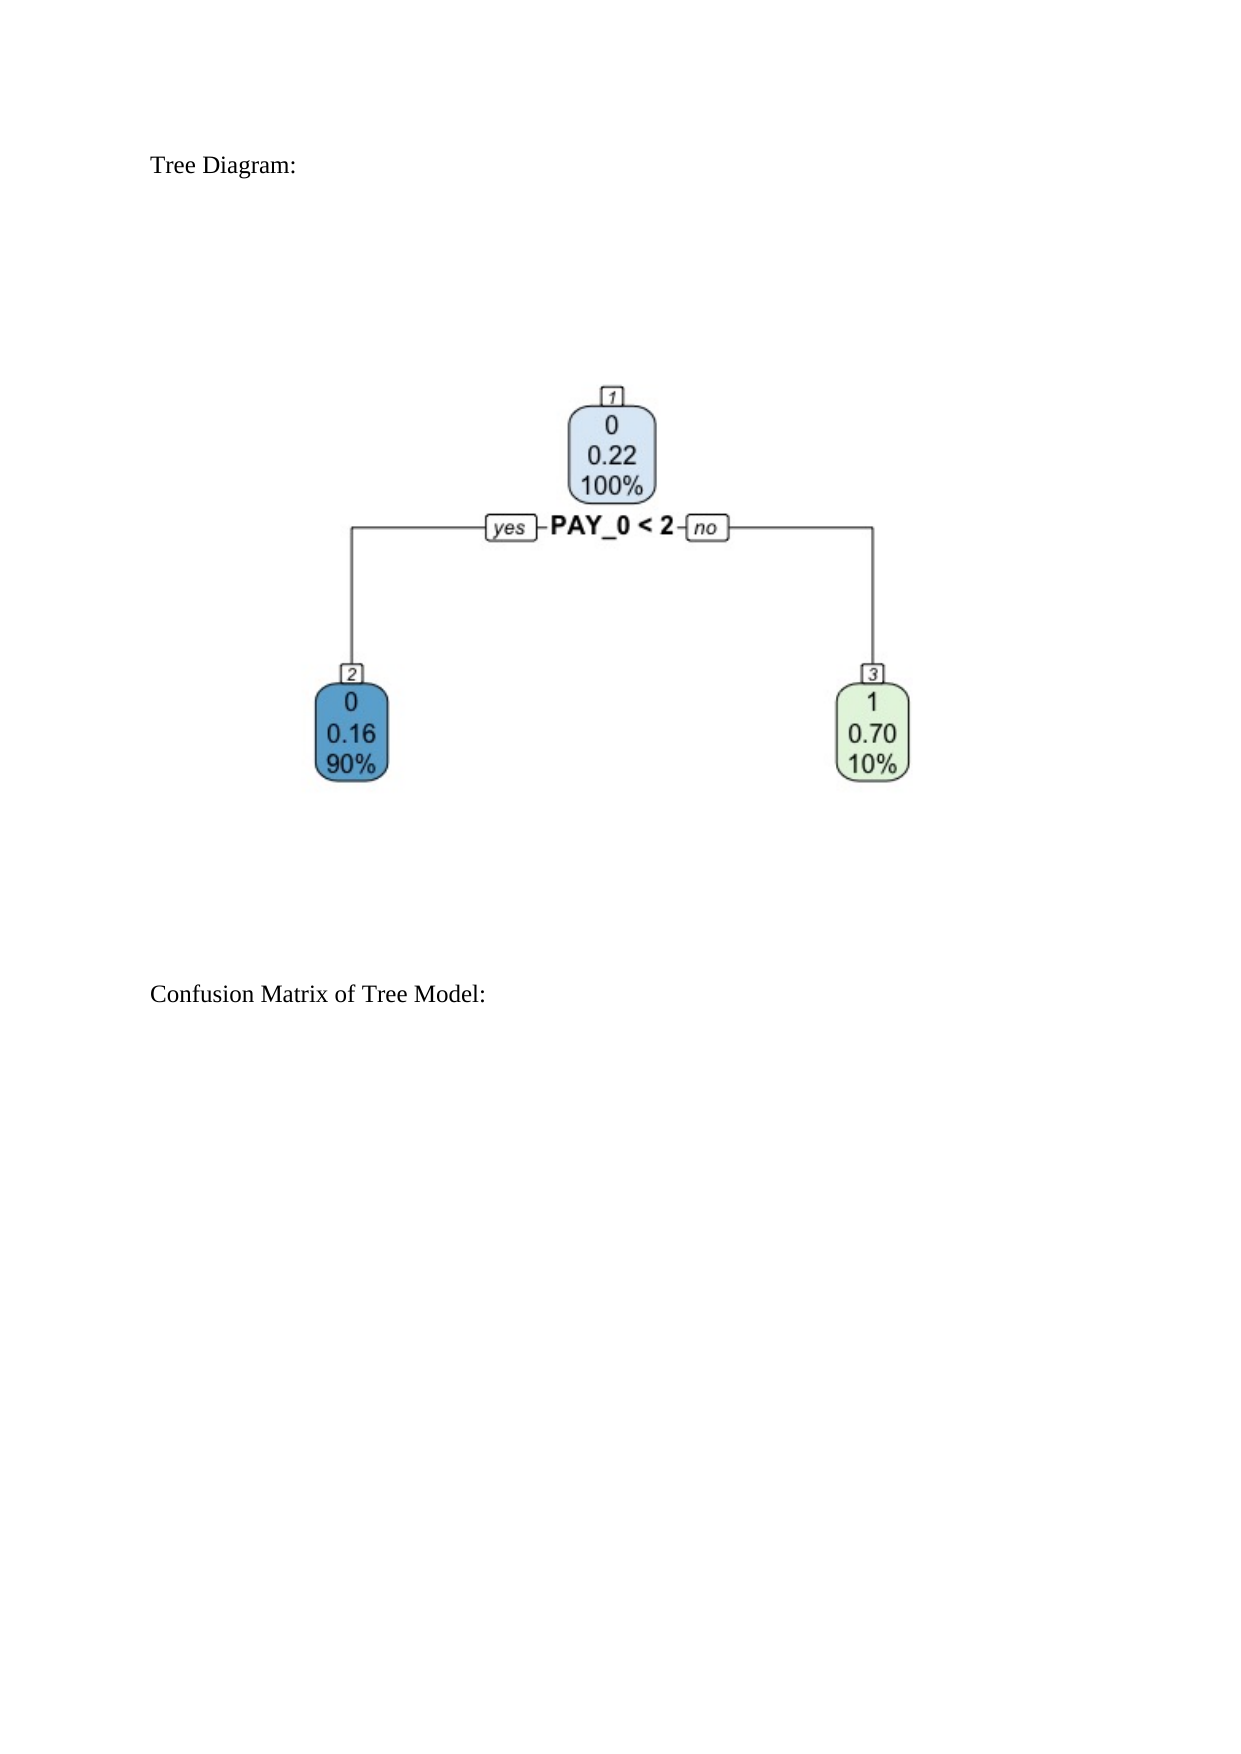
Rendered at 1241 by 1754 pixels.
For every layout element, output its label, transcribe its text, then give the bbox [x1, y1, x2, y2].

text Confusion Matrix of Tree Model: [150, 979, 1090, 1008]
text Tree Diagram: [150, 150, 1090, 179]
picture [150, 207, 1075, 980]
